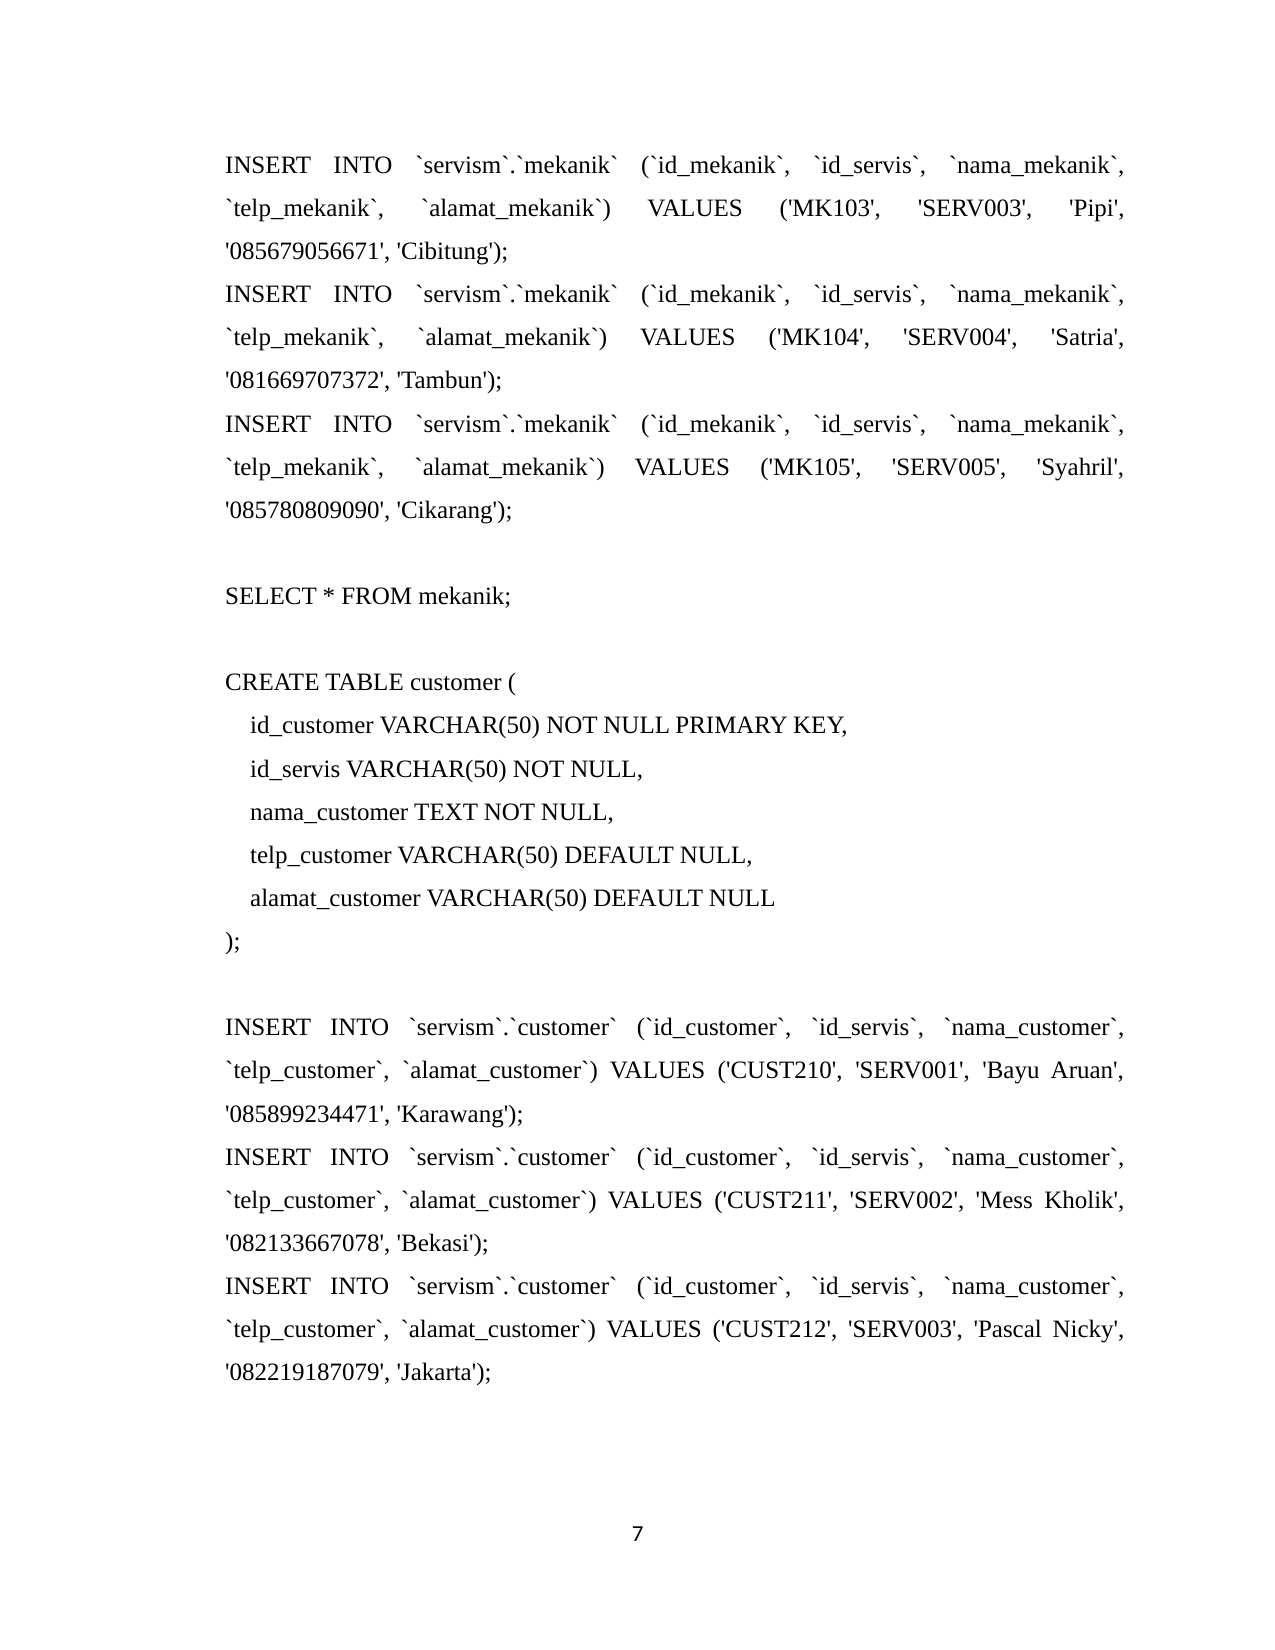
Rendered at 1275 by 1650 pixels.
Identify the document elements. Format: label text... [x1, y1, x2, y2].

list ); [225, 926, 1125, 955]
list nama_customer TEXT NOT NULL, [225, 797, 1125, 826]
list alamat_customer VARCHAR(50) DEFAULT NULL [225, 883, 1125, 912]
list id_servis VARCHAR(50) NOT NULL, [225, 754, 1125, 782]
list INSERT INTO `servism`.`mekanik` (`id_mekanik`, `id_servis`, `nama_mekanik`, `telp_mekanik`, `alamat_mekanik`) VALUES ('MK103', 'SERV003', 'Pipi', '085679056671', 'Cibitung'); [225, 150, 1125, 265]
list CREATE TABLE customer ( [225, 667, 1125, 696]
list id_customer VARCHAR(50) NOT NULL PRIMARY KEY, [225, 711, 1125, 739]
list telp_customer VARCHAR(50) DEFAULT NULL, [225, 840, 1125, 869]
list INSERT INTO `servism`.`customer` (`id_customer`, `id_servis`, `nama_customer`, `telp_customer`, `alamat_customer`) VALUES ('CUST210', 'SERV001', 'Bayu Aruan', '085899234471', 'Karawang'); [225, 1012, 1125, 1127]
list SELECT * FROM mekanik; [225, 581, 1125, 610]
list INSERT INTO `servism`.`customer` (`id_customer`, `id_servis`, `nama_customer`, `telp_customer`, `alamat_customer`) VALUES ('CUST212', 'SERV003', 'Pascal Nicky', '082219187079', 'Jakarta'); [225, 1271, 1125, 1386]
list INSERT INTO `servism`.`mekanik` (`id_mekanik`, `id_servis`, `nama_mekanik`, `telp_mekanik`, `alamat_mekanik`) VALUES ('MK105', 'SERV005', 'Syahril', '085780809090', 'Cikarang'); [225, 409, 1125, 524]
list INSERT INTO `servism`.`customer` (`id_customer`, `id_servis`, `nama_customer`, `telp_customer`, `alamat_customer`) VALUES ('CUST211', 'SERV002', 'Mess Kholik', '082133667078', 'Bekasi'); [225, 1142, 1125, 1257]
list INSERT INTO `servism`.`mekanik` (`id_mekanik`, `id_servis`, `nama_mekanik`, `telp_mekanik`, `alamat_mekanik`) VALUES ('MK104', 'SERV004', 'Satria', '081669707372', 'Tambun'); [225, 279, 1125, 394]
